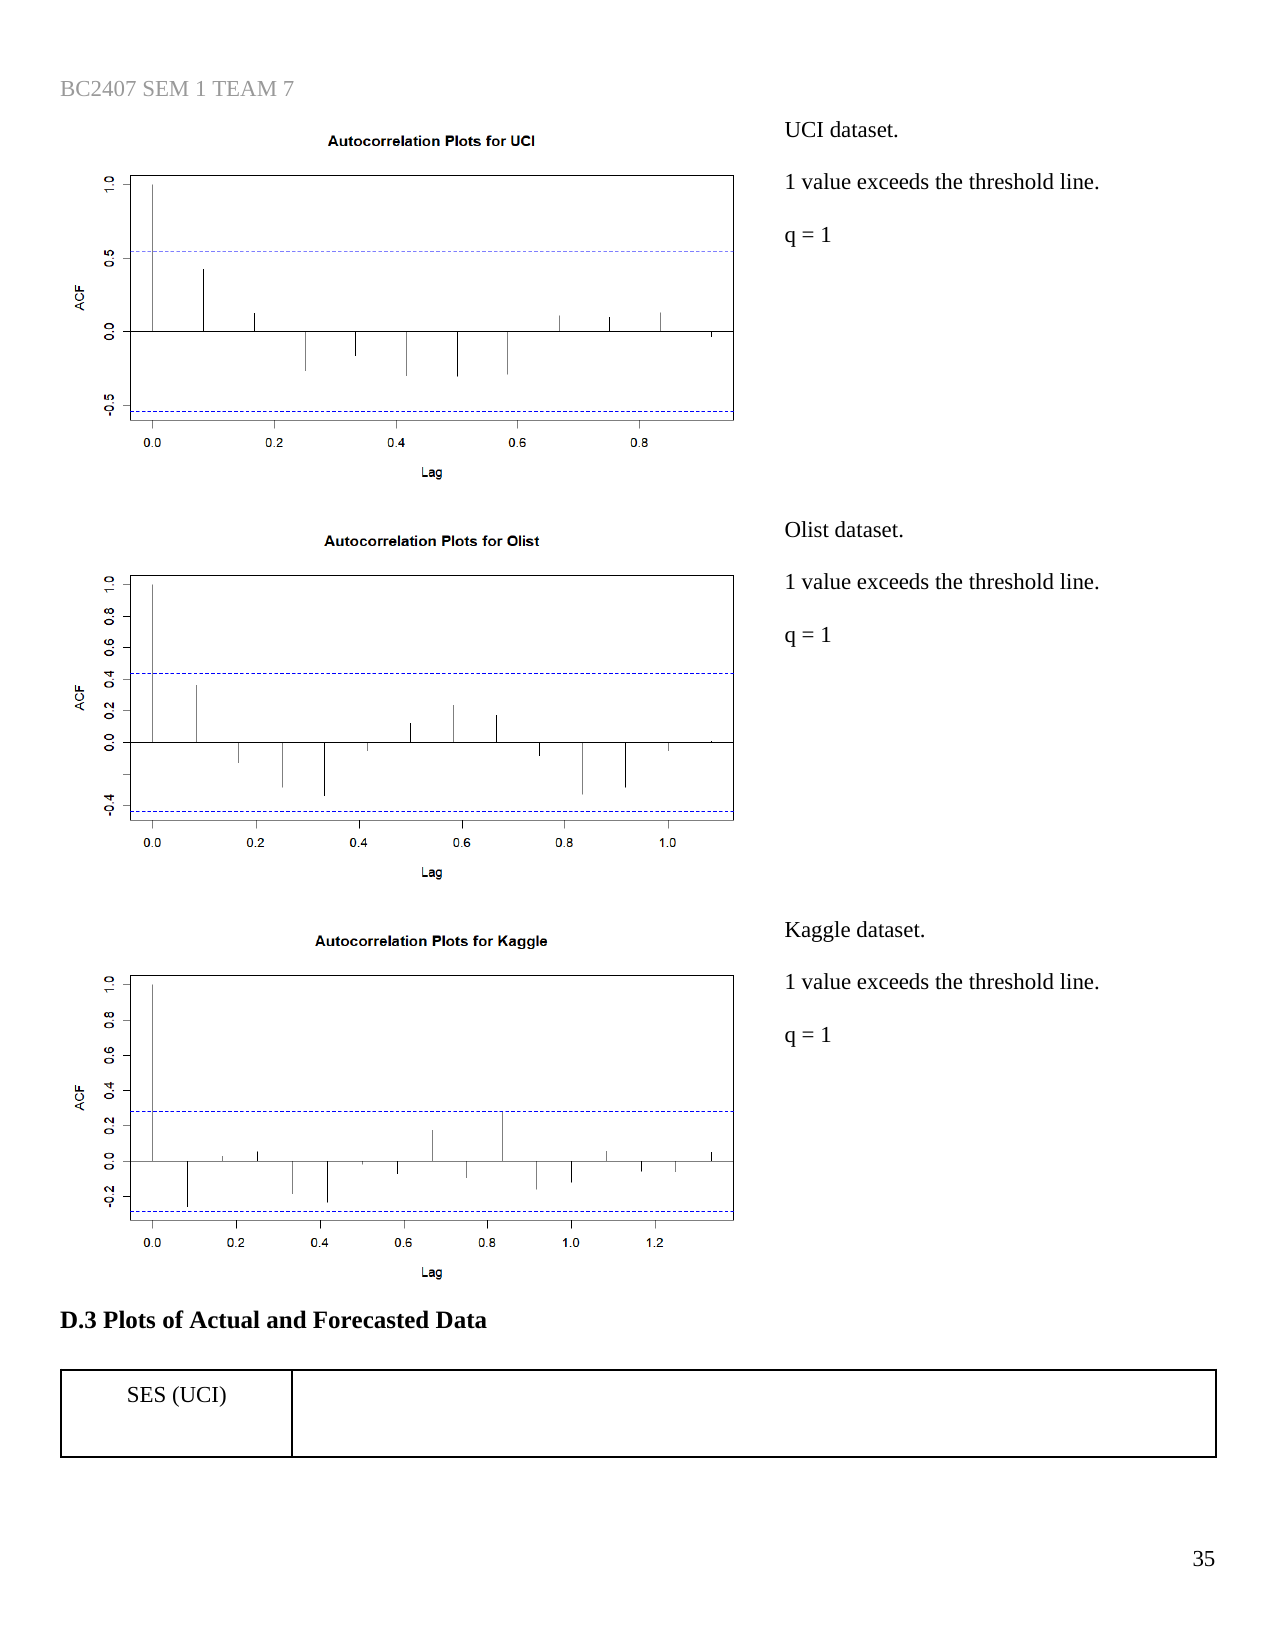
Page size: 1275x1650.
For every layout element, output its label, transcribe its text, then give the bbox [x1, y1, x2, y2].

table_cell [60, 905, 774, 1305]
table_cell Kaggle dataset. 1 value exceeds the threshold line. q = 1 [774, 905, 1213, 1305]
picture [71, 515, 764, 895]
table_cell [60, 505, 774, 905]
table_cell Olist dataset. 1 value exceeds the threshold line. q = 1 [774, 505, 1213, 905]
picture [71, 915, 764, 1295]
table_header [293, 1371, 1215, 1456]
subtitle D.3 Plots of Actual and Forecasted Data [60, 1305, 1184, 1334]
table_header [60, 105, 774, 505]
table_header SES (UCI) [62, 1371, 291, 1456]
table_header UCI dataset. 1 value exceeds the threshold line. q = 1 [774, 105, 1213, 505]
picture [71, 115, 764, 495]
